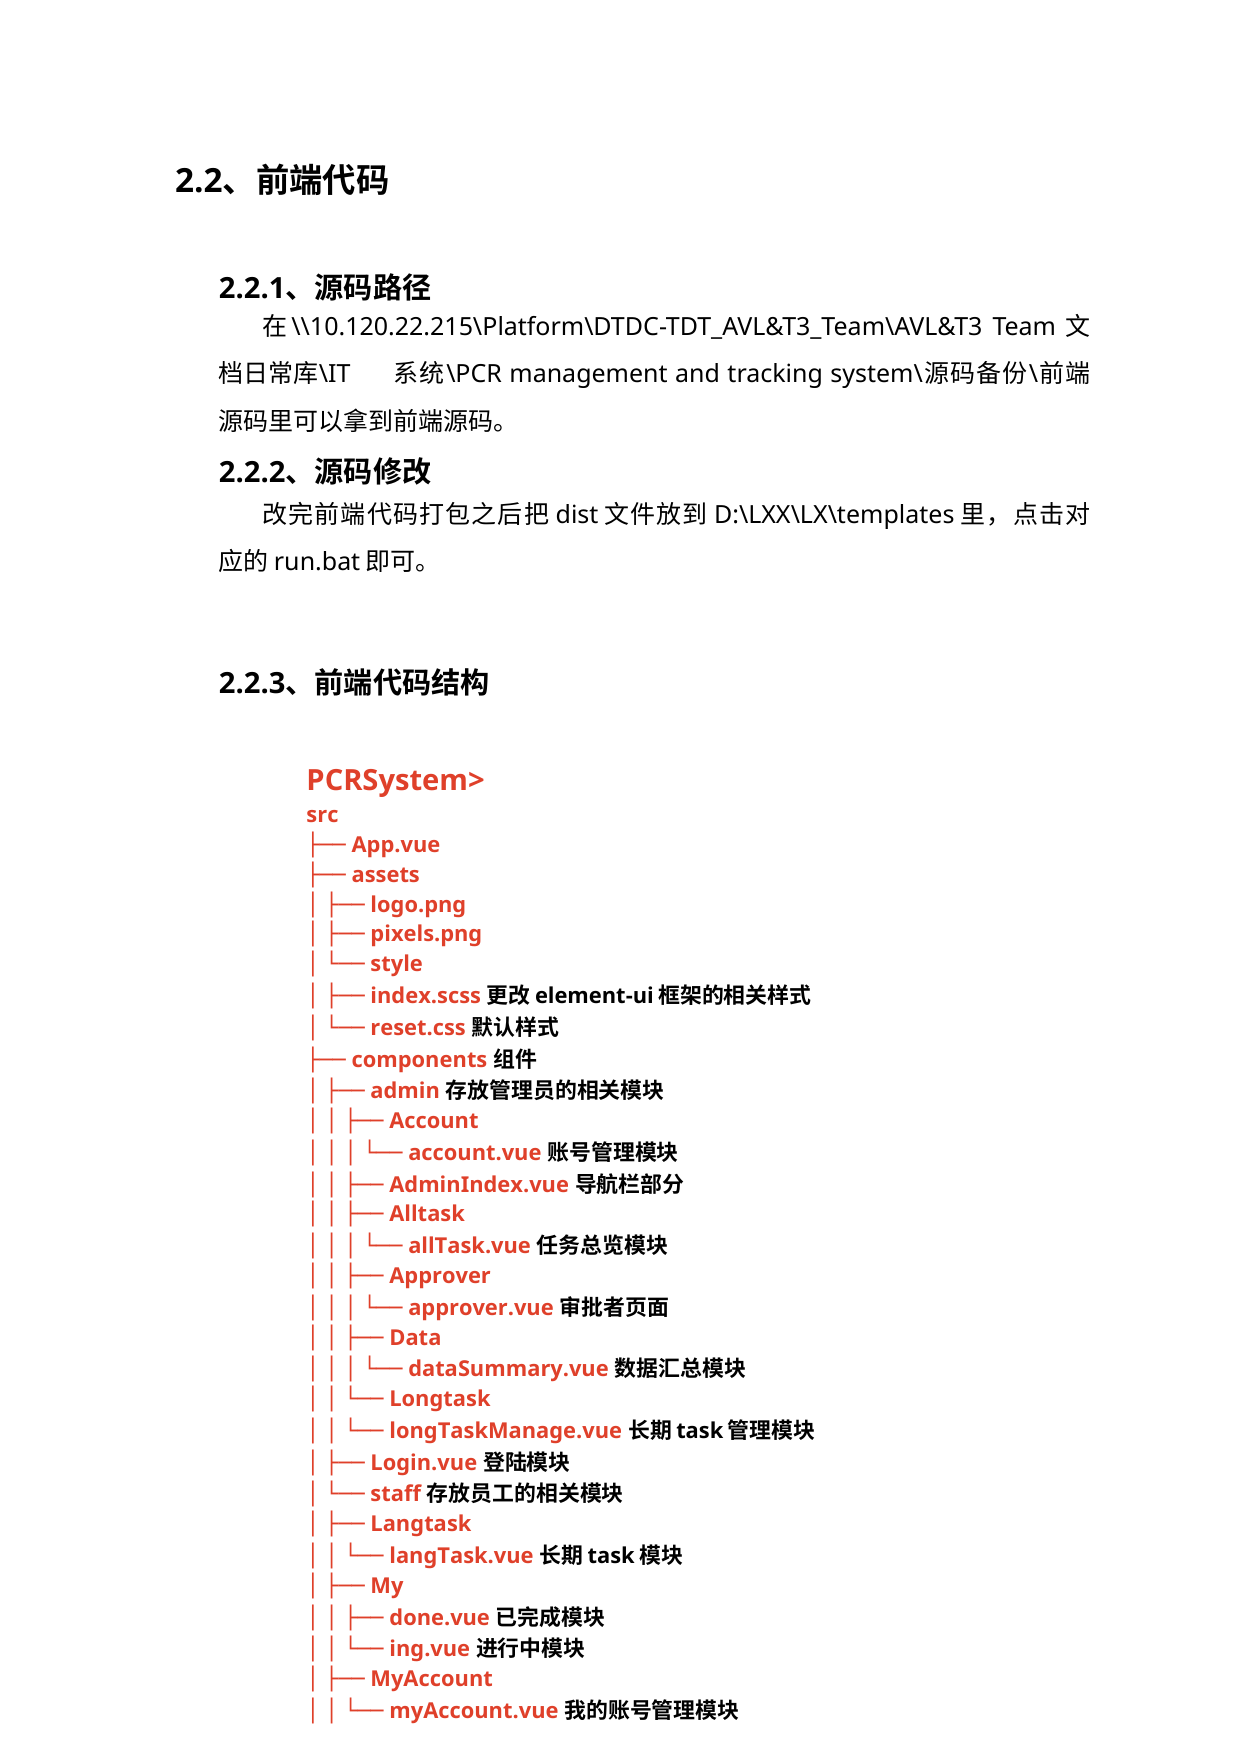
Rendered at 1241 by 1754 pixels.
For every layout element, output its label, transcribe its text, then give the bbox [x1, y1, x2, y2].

text │ │ └── langTask.vue 长期task模块 [262, 1538, 1090, 1570]
text src [262, 799, 1090, 829]
subtitle 2.2.3、前端代码结构 [175, 659, 1090, 702]
text │ │ │ └── dataSummary.vue 数据汇总模块 [262, 1351, 1090, 1383]
text │ │ ├── done.vue 已完成模块 [262, 1599, 1090, 1631]
text │ ├── MyAccount [262, 1663, 1090, 1693]
text │ │ │ └── approver.vue 审批者页面 [262, 1290, 1090, 1322]
text │ │ │ └── account.vue 账号管理模块 [262, 1135, 1090, 1167]
text │ │ └── myAccount.vue 我的账号管理模块 [262, 1693, 1090, 1725]
text │ └── staff 存放员工的相关模块 [262, 1476, 1090, 1508]
text PCRSystem> [262, 759, 1090, 799]
text 在\\10.120.22.215\Platform\DTDC-TDT_AVL&T3_Team\AVL&T3 Team文档日常库\IT 系统\PCR management and tracking system\源码备份\前端源码里可以拿到前端源码。 [219, 307, 1090, 437]
text │ ├── logo.png [262, 889, 1090, 918]
text ├── components 组件 [262, 1042, 1090, 1073]
text │ │ └── longTaskManage.vue 长期task管理模块 [262, 1413, 1090, 1445]
text │ │ ├── Account [262, 1105, 1090, 1135]
text │ │ ├── Alltask [262, 1198, 1090, 1228]
subtitle 2.2、前端代码 [175, 154, 1090, 203]
text │ ├── Login.vue 登陆模块 [262, 1445, 1090, 1476]
text │ ├── admin 存放管理员的相关模块 [262, 1073, 1090, 1105]
text │ ├── index.scss 更改element-ui框架的相关样式 [262, 978, 1090, 1010]
text │ ├── My [262, 1570, 1090, 1599]
text │ │ ├── Approver [262, 1260, 1090, 1290]
text │ │ ├── AdminIndex.vue 导航栏部分 [262, 1167, 1090, 1198]
text │ └── reset.css 默认样式 [262, 1010, 1090, 1042]
text │ │ └── ing.vue 进行中模块 [262, 1631, 1090, 1663]
text │ └── style [262, 948, 1090, 978]
text 2.2.2、源码修改 [175, 448, 1090, 491]
text │ ├── pixels.png [262, 918, 1090, 948]
text │ ├── Langtask [262, 1508, 1090, 1538]
text │ │ └── Longtask [262, 1383, 1090, 1413]
text │ │ │ └── allTask.vue 任务总览模块 [262, 1228, 1090, 1260]
text 改完前端代码打包之后把dist文件放到D:\LXX\LX\templates里，点击对应的run.bat即可。 [219, 495, 1090, 578]
text │ │ ├── Data [262, 1322, 1090, 1351]
text ├── assets [262, 859, 1090, 889]
text ├── App.vue [262, 829, 1090, 859]
text 2.2.1、源码路径 [175, 264, 1090, 307]
